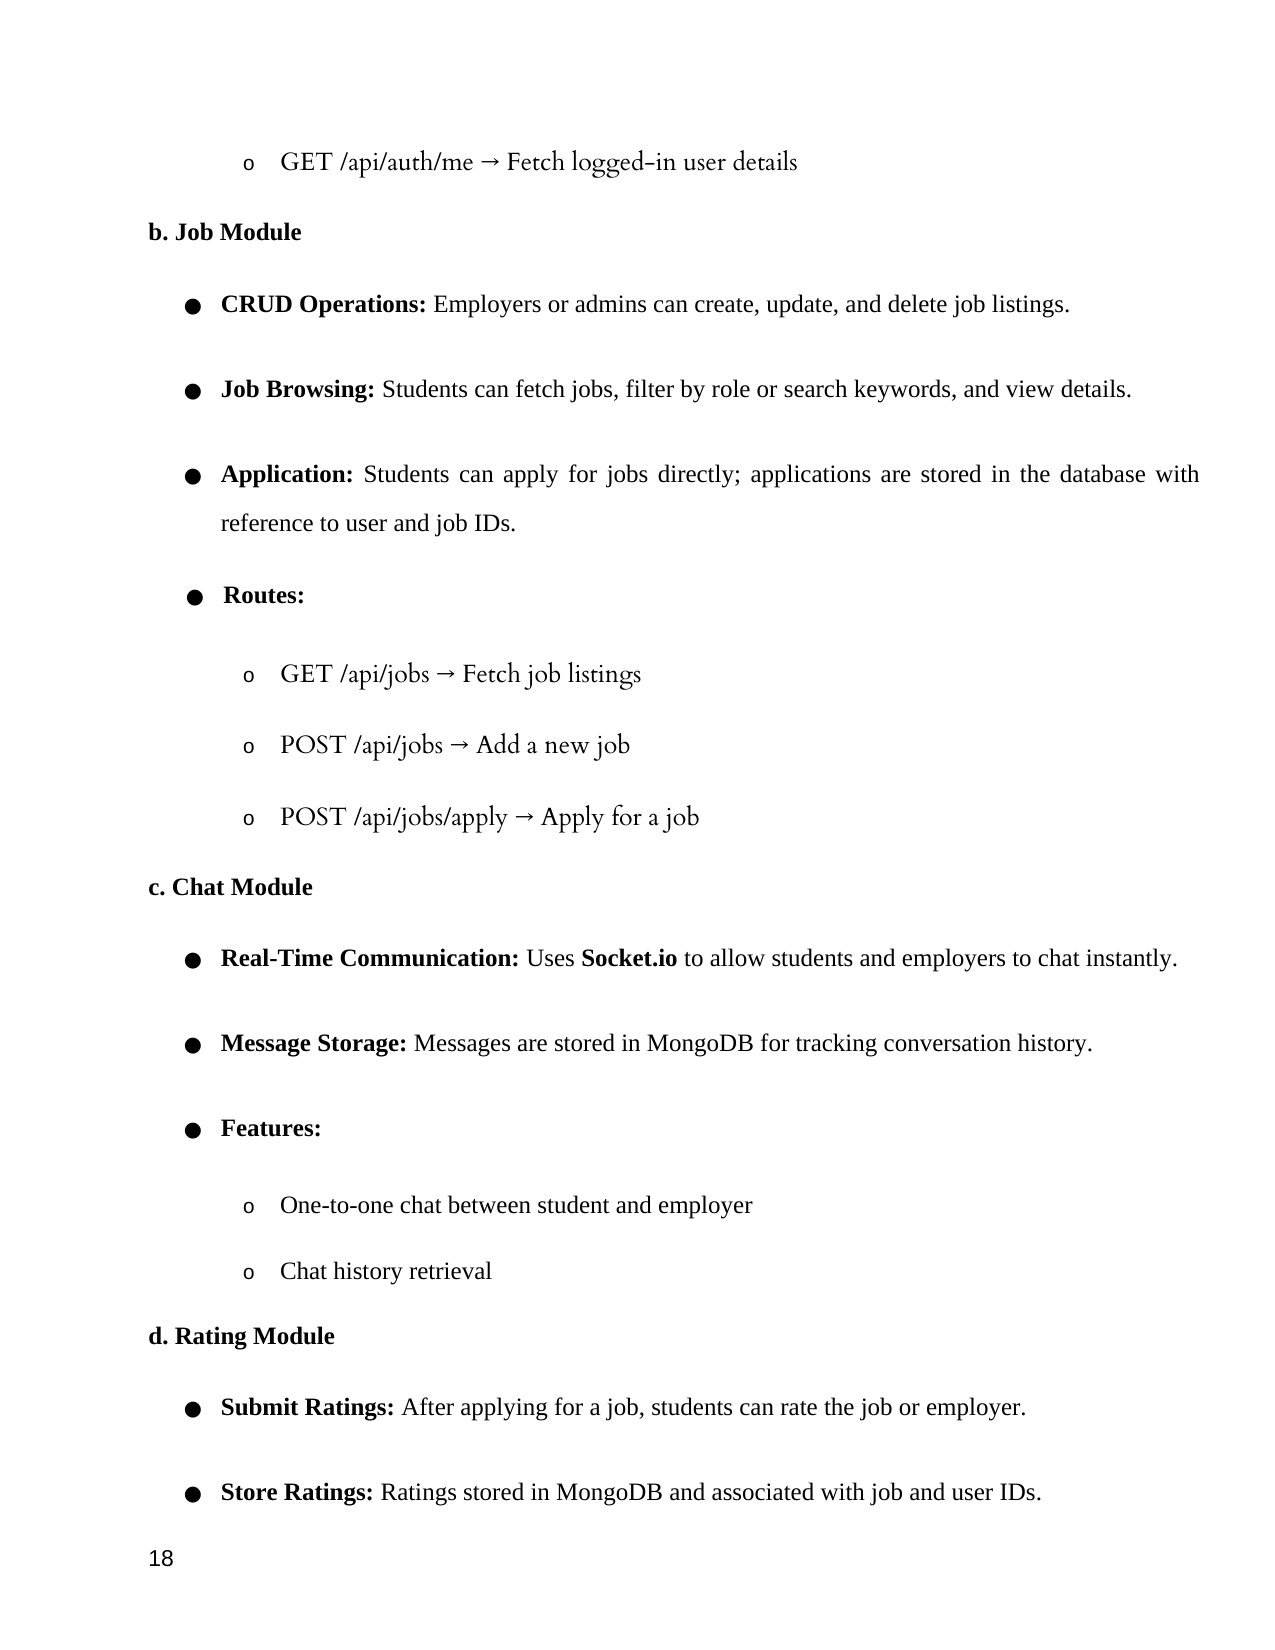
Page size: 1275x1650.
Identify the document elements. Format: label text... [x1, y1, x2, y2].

list One-to-one chat between student and employer [242, 1191, 1201, 1220]
text d. Rating Module [148, 1321, 1201, 1350]
list Submit Ratings: After applying for a job, students can rate the job or employer. [183, 1385, 1201, 1428]
list POST /api/jobs → Add a new job [242, 729, 1201, 763]
list Routes: [186, 572, 1201, 615]
text b. Job Module [148, 217, 1201, 246]
list Features: [183, 1106, 1201, 1148]
list Message Storage: Messages are stored in MongoDB for tracking conversation history. [183, 1021, 1201, 1063]
list Job Browsing: Students can fetch jobs, filter by role or search keywords, and view details. [183, 366, 1201, 409]
list GET /api/auth/me → Fetch logged-in user details [242, 146, 1201, 180]
list Application: Students can apply for jobs directly; applications are stored in the database with reference to user and job IDs. [183, 451, 1201, 537]
list GET /api/jobs → Fetch job listings [242, 657, 1201, 691]
list Real-Time Communication: Uses Socket.io to allow students and employers to chat instantly. [183, 936, 1201, 978]
list CRUD Operations: Employers or admins can create, update, and delete job listings. [183, 281, 1201, 324]
list Chat history retrieval [242, 1256, 1201, 1285]
list Store Ratings: Ratings stored in MongoDB and associated with job and user IDs. [183, 1470, 1201, 1512]
list POST /api/jobs/apply → Apply for a job [242, 800, 1201, 834]
text c. Chat Module [148, 872, 1201, 901]
